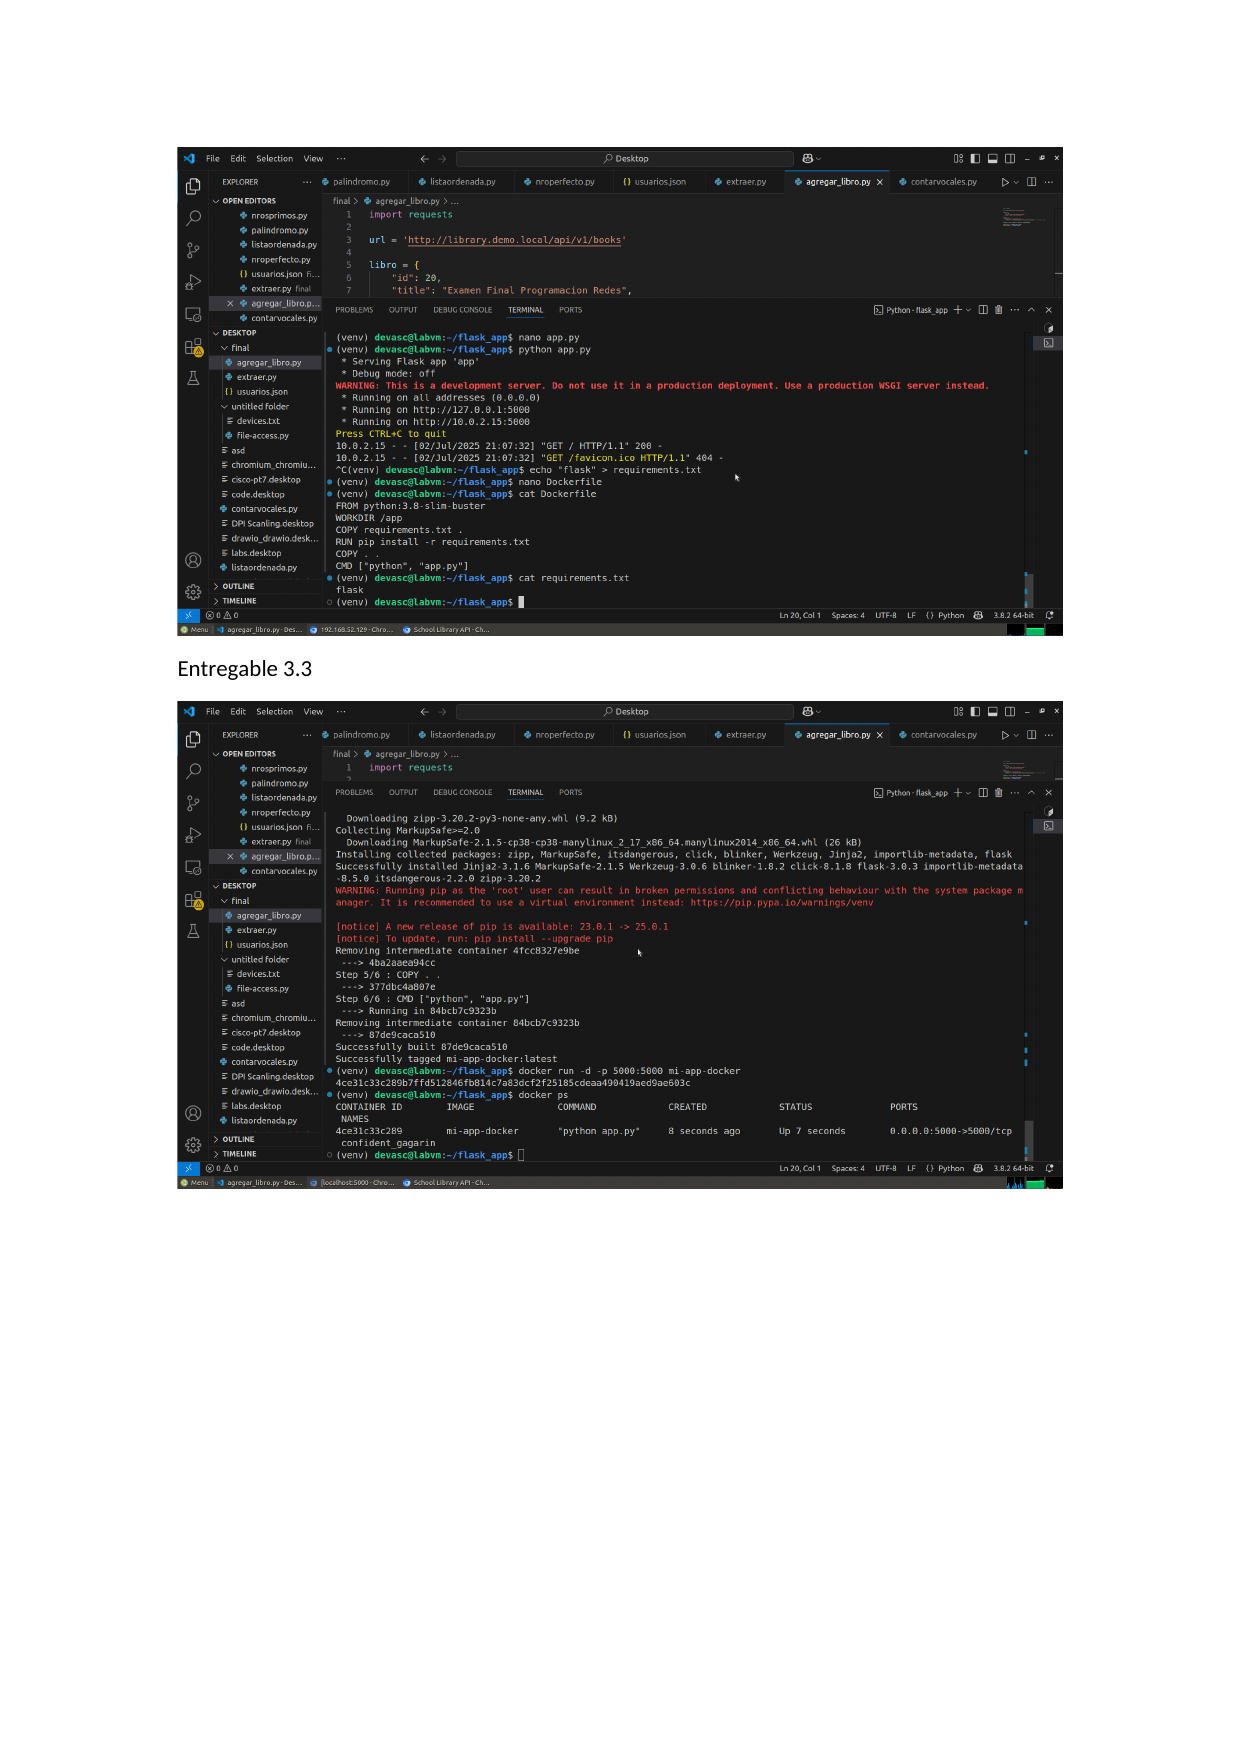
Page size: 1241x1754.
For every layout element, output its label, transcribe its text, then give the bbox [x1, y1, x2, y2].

picture [177, 147, 1063, 636]
picture [177, 701, 1063, 1189]
text Entregable 3.3 [177, 654, 1063, 682]
